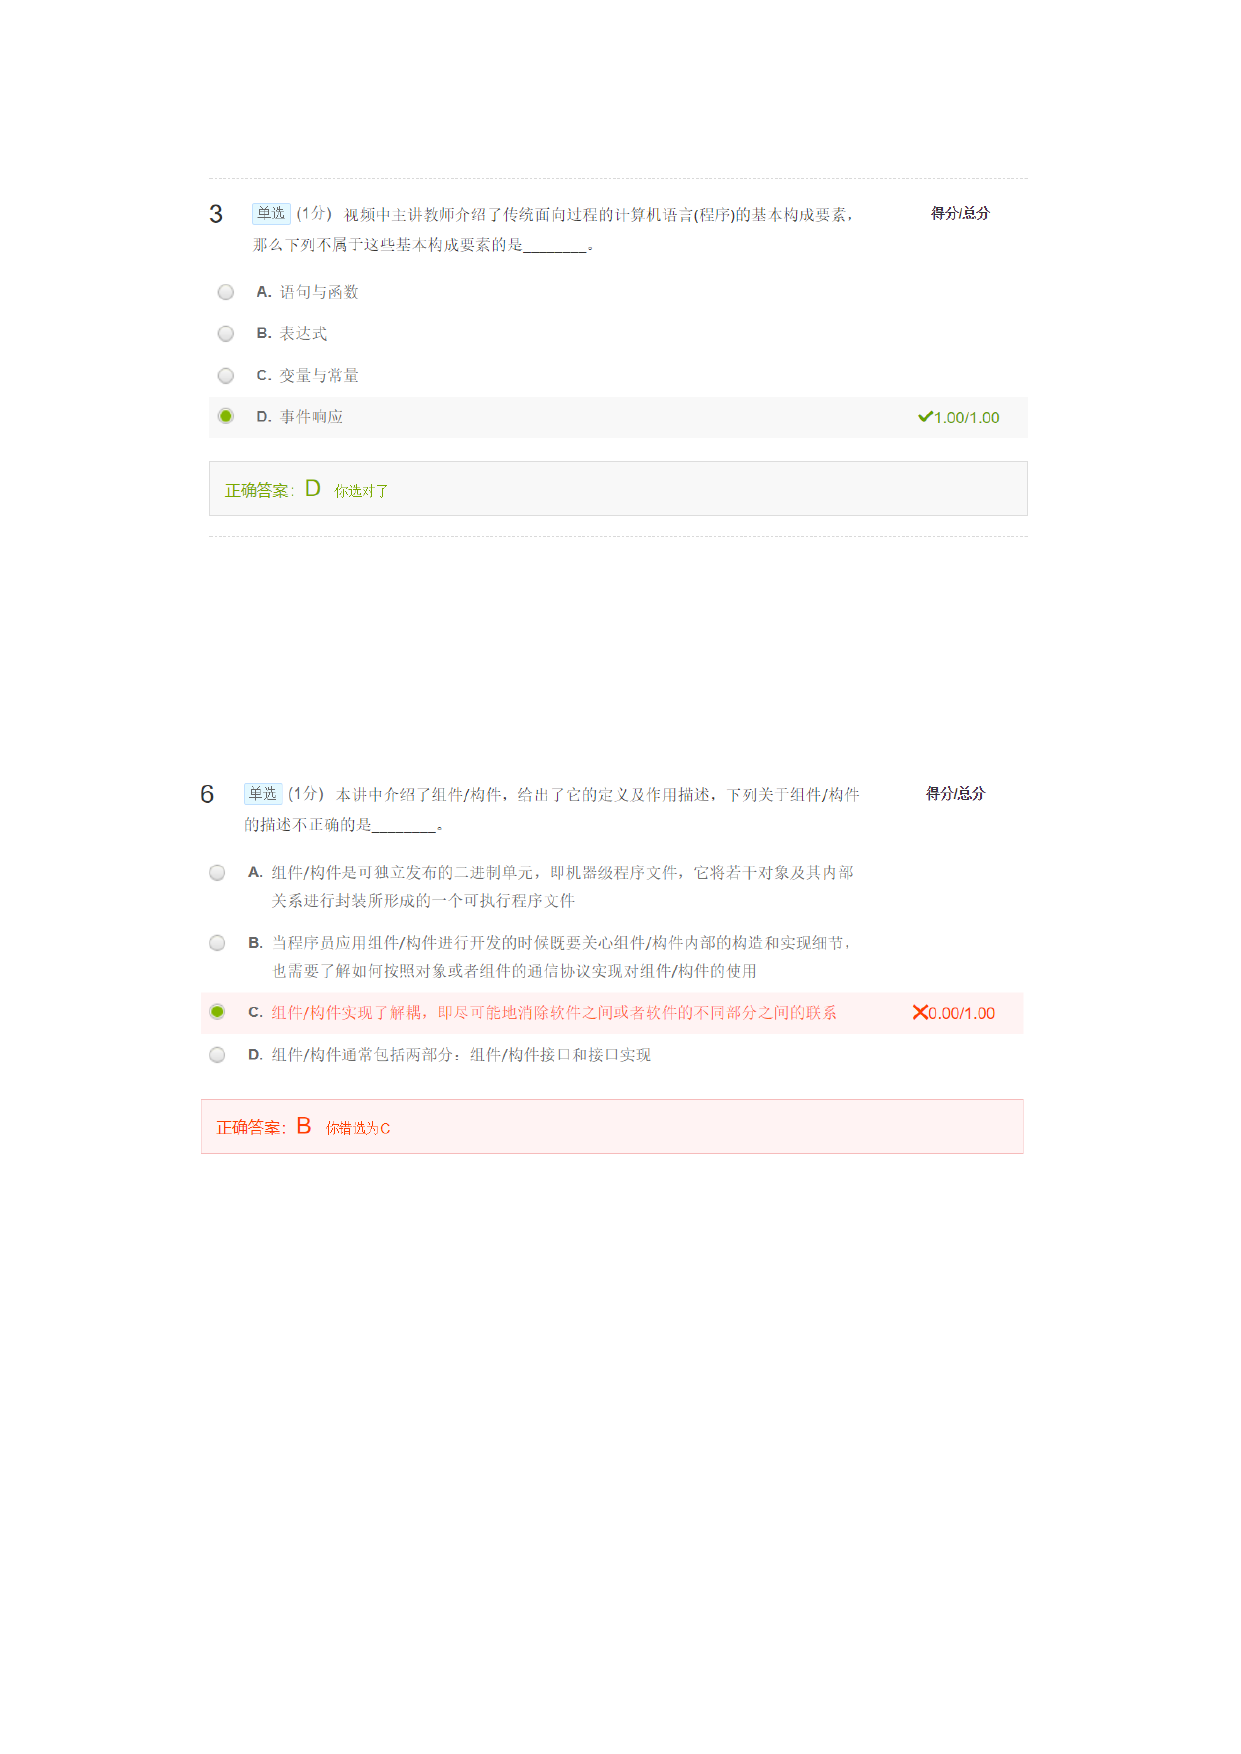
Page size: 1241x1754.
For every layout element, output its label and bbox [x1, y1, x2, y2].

picture [187, 763, 1053, 1178]
picture [187, 162, 1053, 538]
